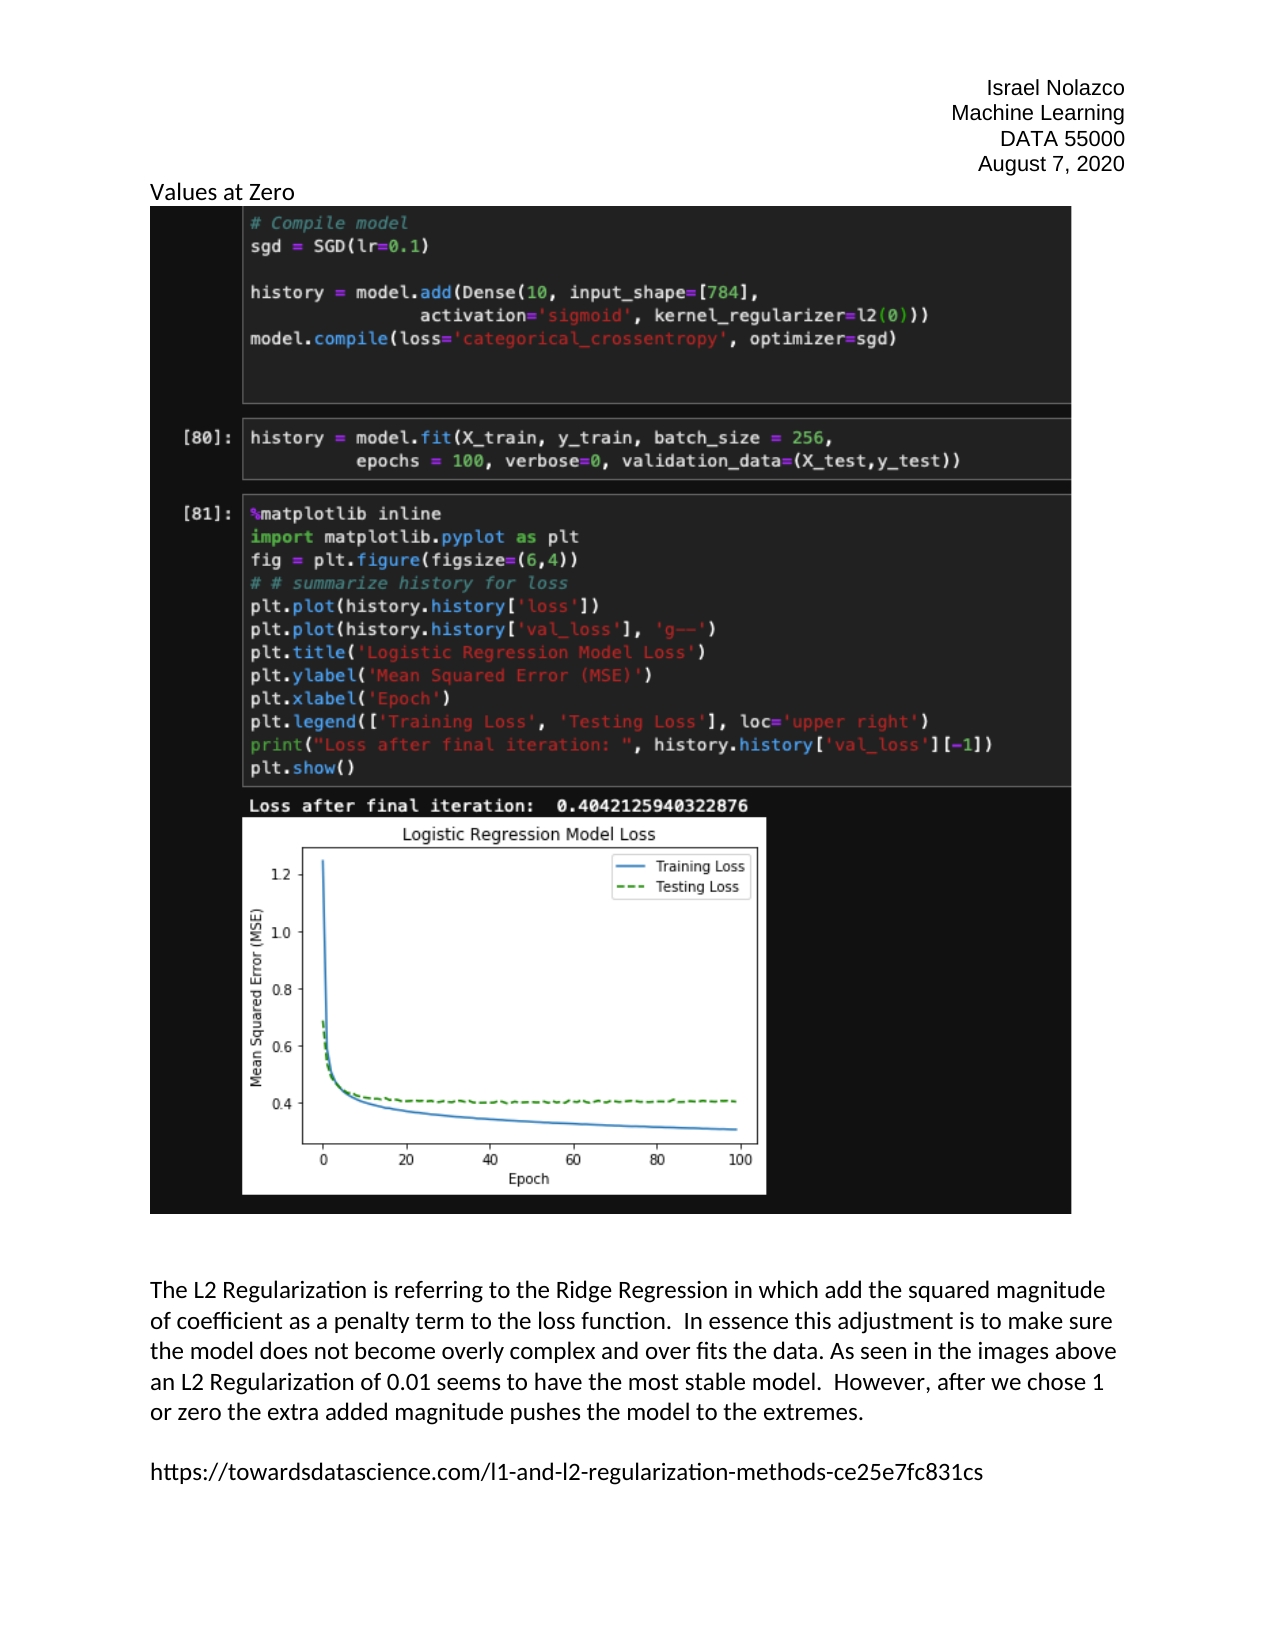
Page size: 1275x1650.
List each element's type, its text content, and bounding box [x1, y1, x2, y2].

text https://towardsdatascience.com/l1-and-l2-regularization-methods-ce25e7fc831cs [150, 1456, 1125, 1486]
text Values at Zero [150, 176, 1125, 206]
picture [150, 206, 1072, 1214]
text The L2 Regularization is referring to the Ridge Regression in which add the squared magnitude of coefficient as a penalty term to the loss function. In essence this adjustment is to make sure the model does not become overly complex and over fits the data. As seen in the images above an L2 Regularization of 0.01 seems to have the most stable model. However, after we chose 1 or zero the extra added magnitude pushes the model to the extremes. [150, 1274, 1125, 1427]
